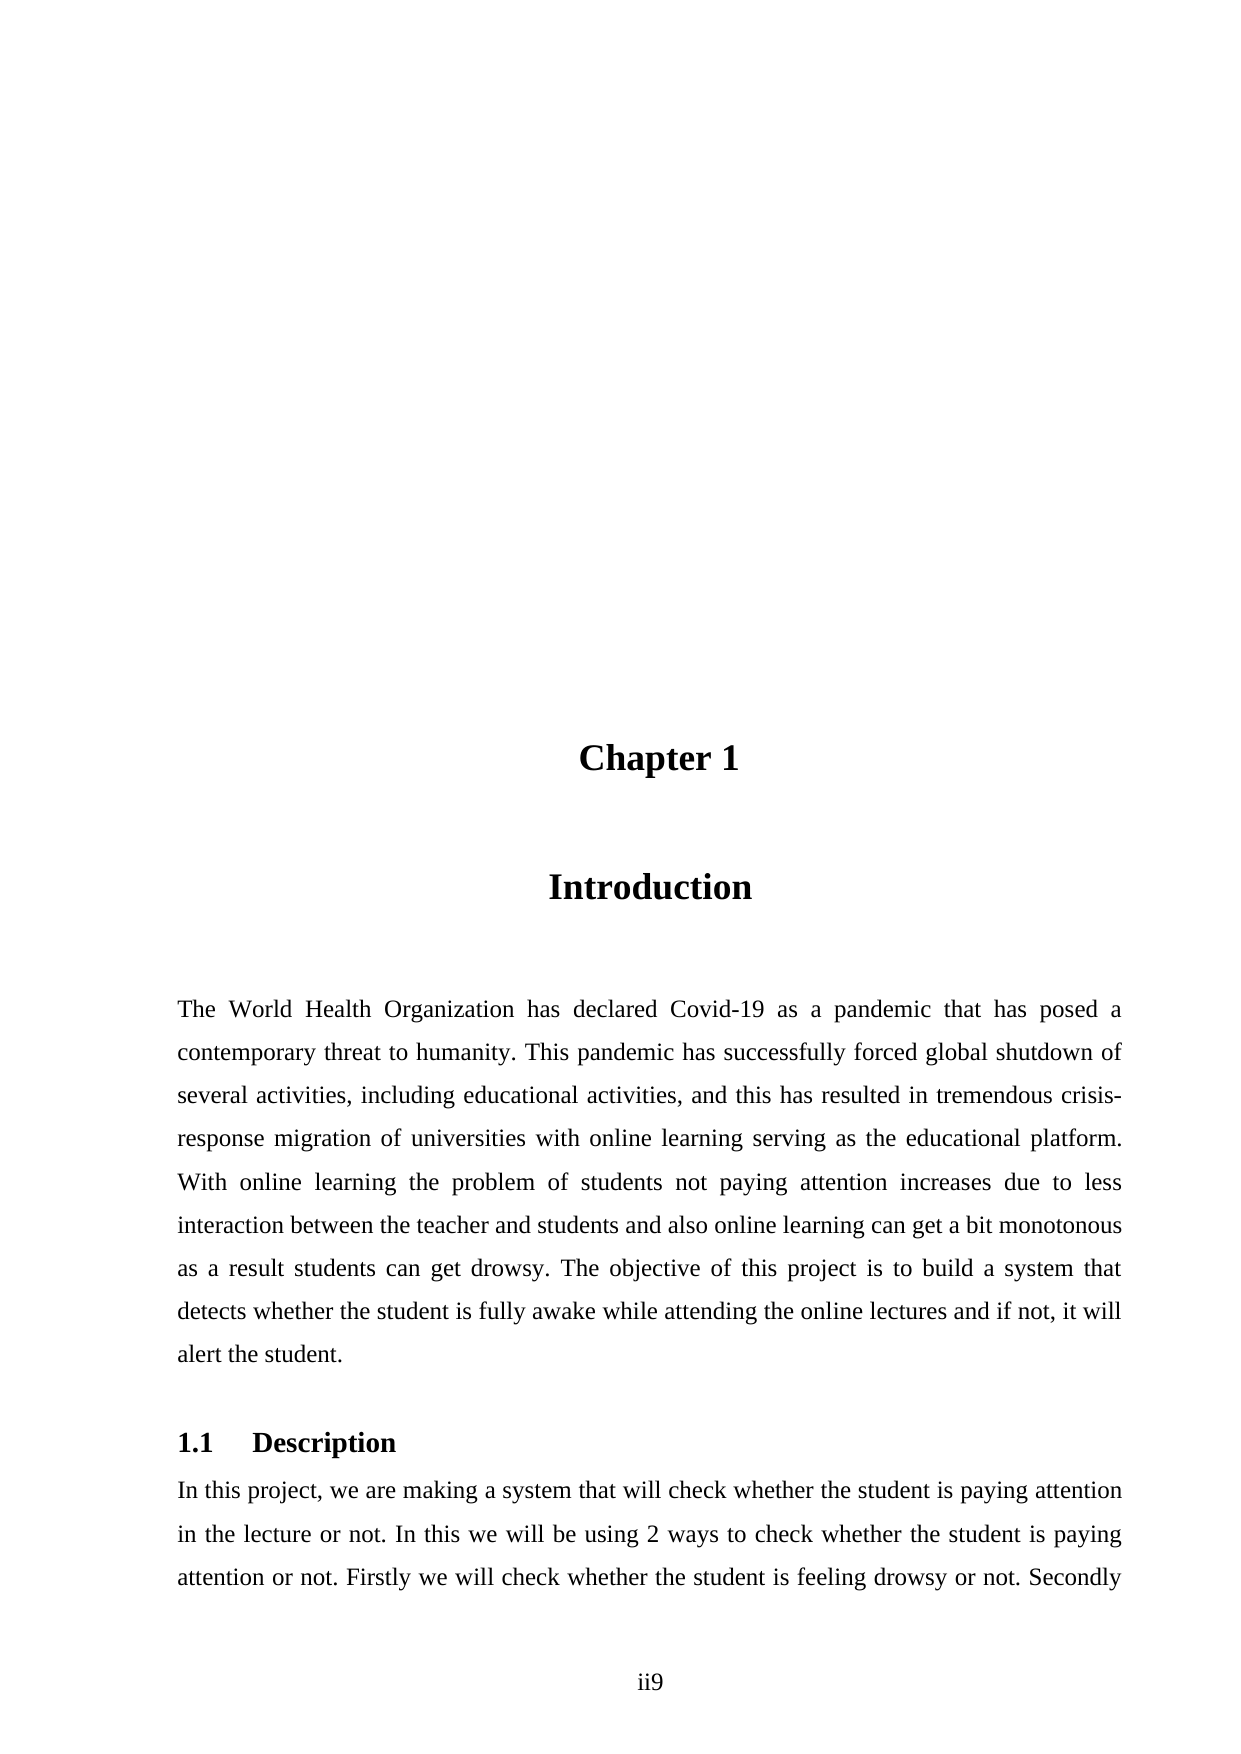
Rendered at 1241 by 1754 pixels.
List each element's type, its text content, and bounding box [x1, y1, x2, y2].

text Introduction [177, 865, 1123, 908]
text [177, 1476, 1123, 1591]
text Chapter 1 [177, 735, 1141, 778]
list Description [177, 1425, 1123, 1459]
text The World Health Organization has declared Covid-19 as a pandemic that has posed a contemporary threat to humanity. This pandemic has successfully forced global shutdown of several activities, including educational activities, and this has resulted in tremendous crisis-response migration of universities with online learning serving as the educational platform. With online learning the problem of students not paying attention increases due to less interaction between the teacher and students and also online learning can get a bit monotonous as a result students can get drowsy. The objective of this project is to build a system that detects whether the student is fully awake while attending the online lectures and if not, it will alert the student. [177, 994, 1123, 1368]
